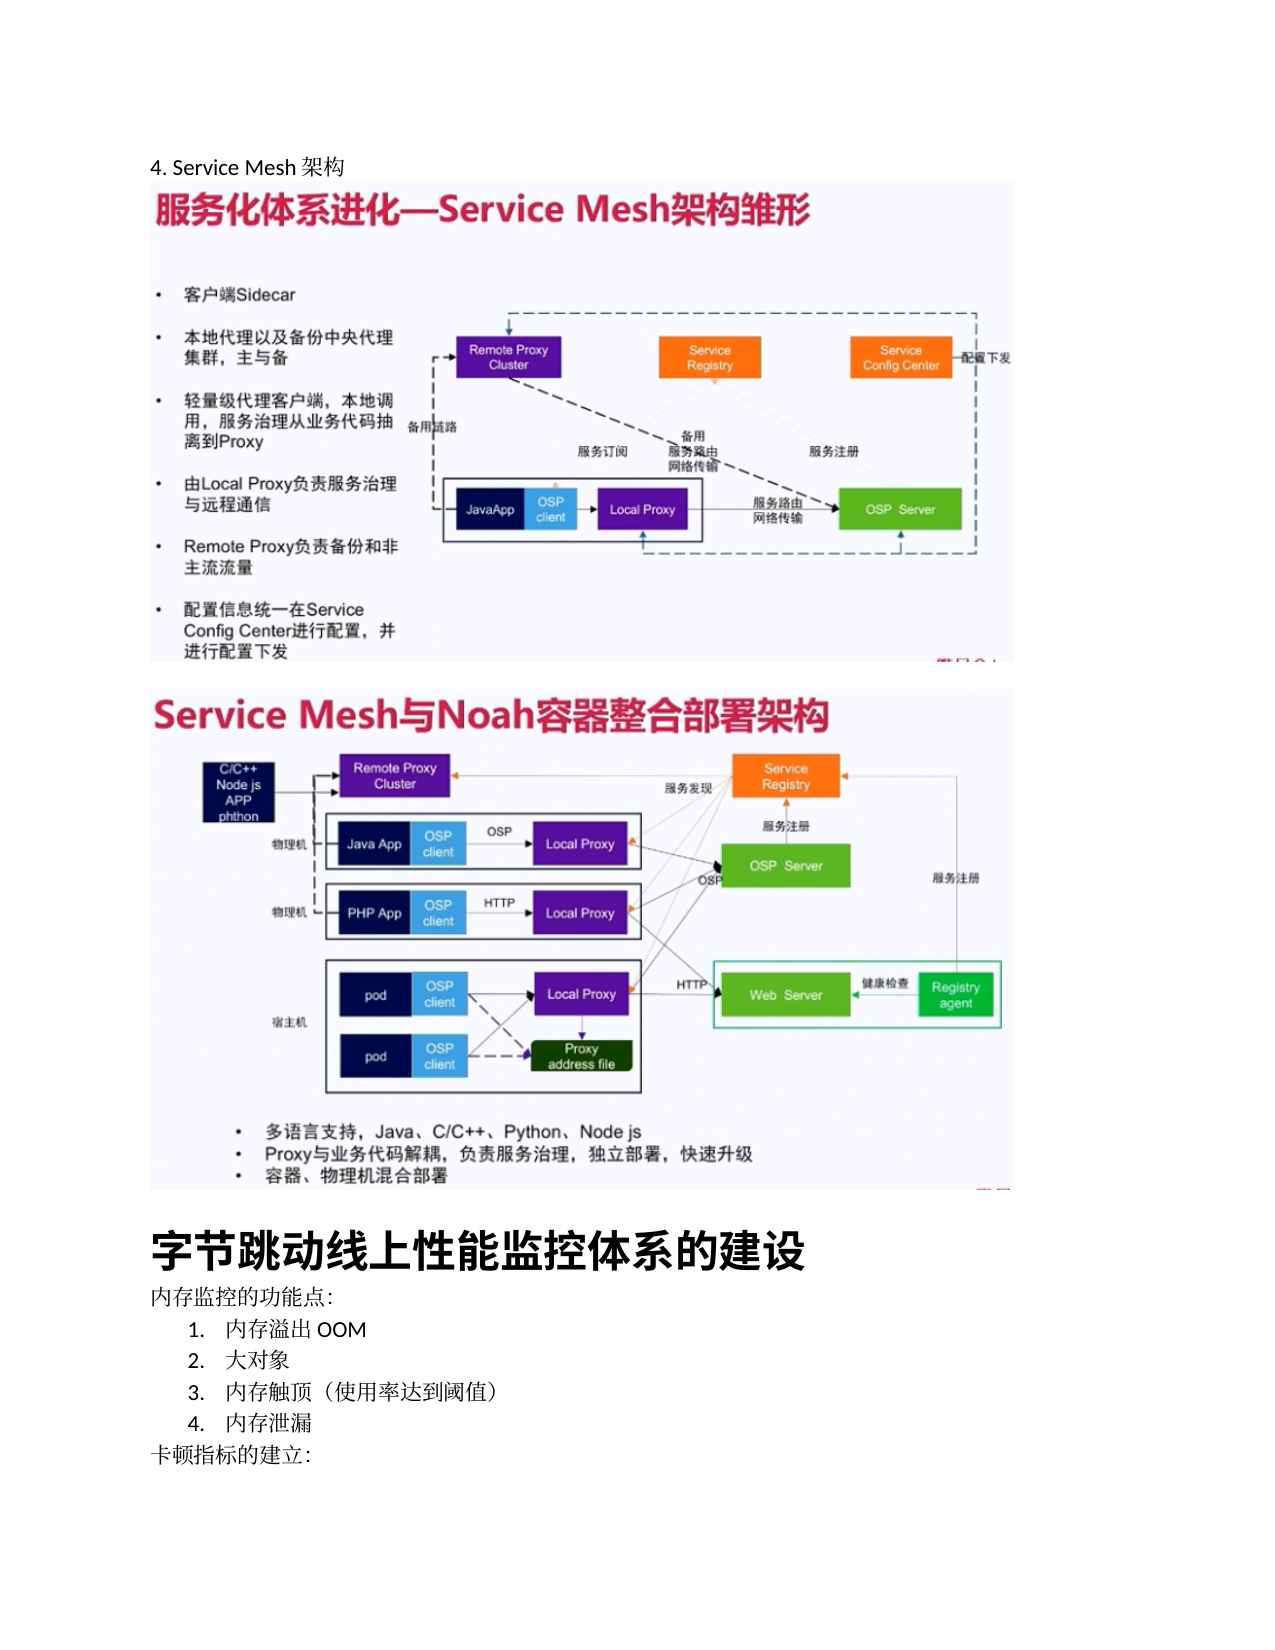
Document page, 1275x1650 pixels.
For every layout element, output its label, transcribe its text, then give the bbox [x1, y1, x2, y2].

picture [150, 181, 1014, 662]
text 卡顿指标的建立： [150, 1438, 1125, 1469]
picture [150, 689, 1014, 1190]
list 内存泄漏 [187, 1406, 1125, 1438]
text 4. Service Mesh架构 [150, 150, 1125, 181]
list 内存触顶（使用率达到阈值） [187, 1375, 1125, 1406]
list 内存溢出OOM [187, 1312, 1125, 1343]
list 大对象 [187, 1343, 1125, 1375]
text 内存监控的功能点： [150, 1281, 1125, 1312]
